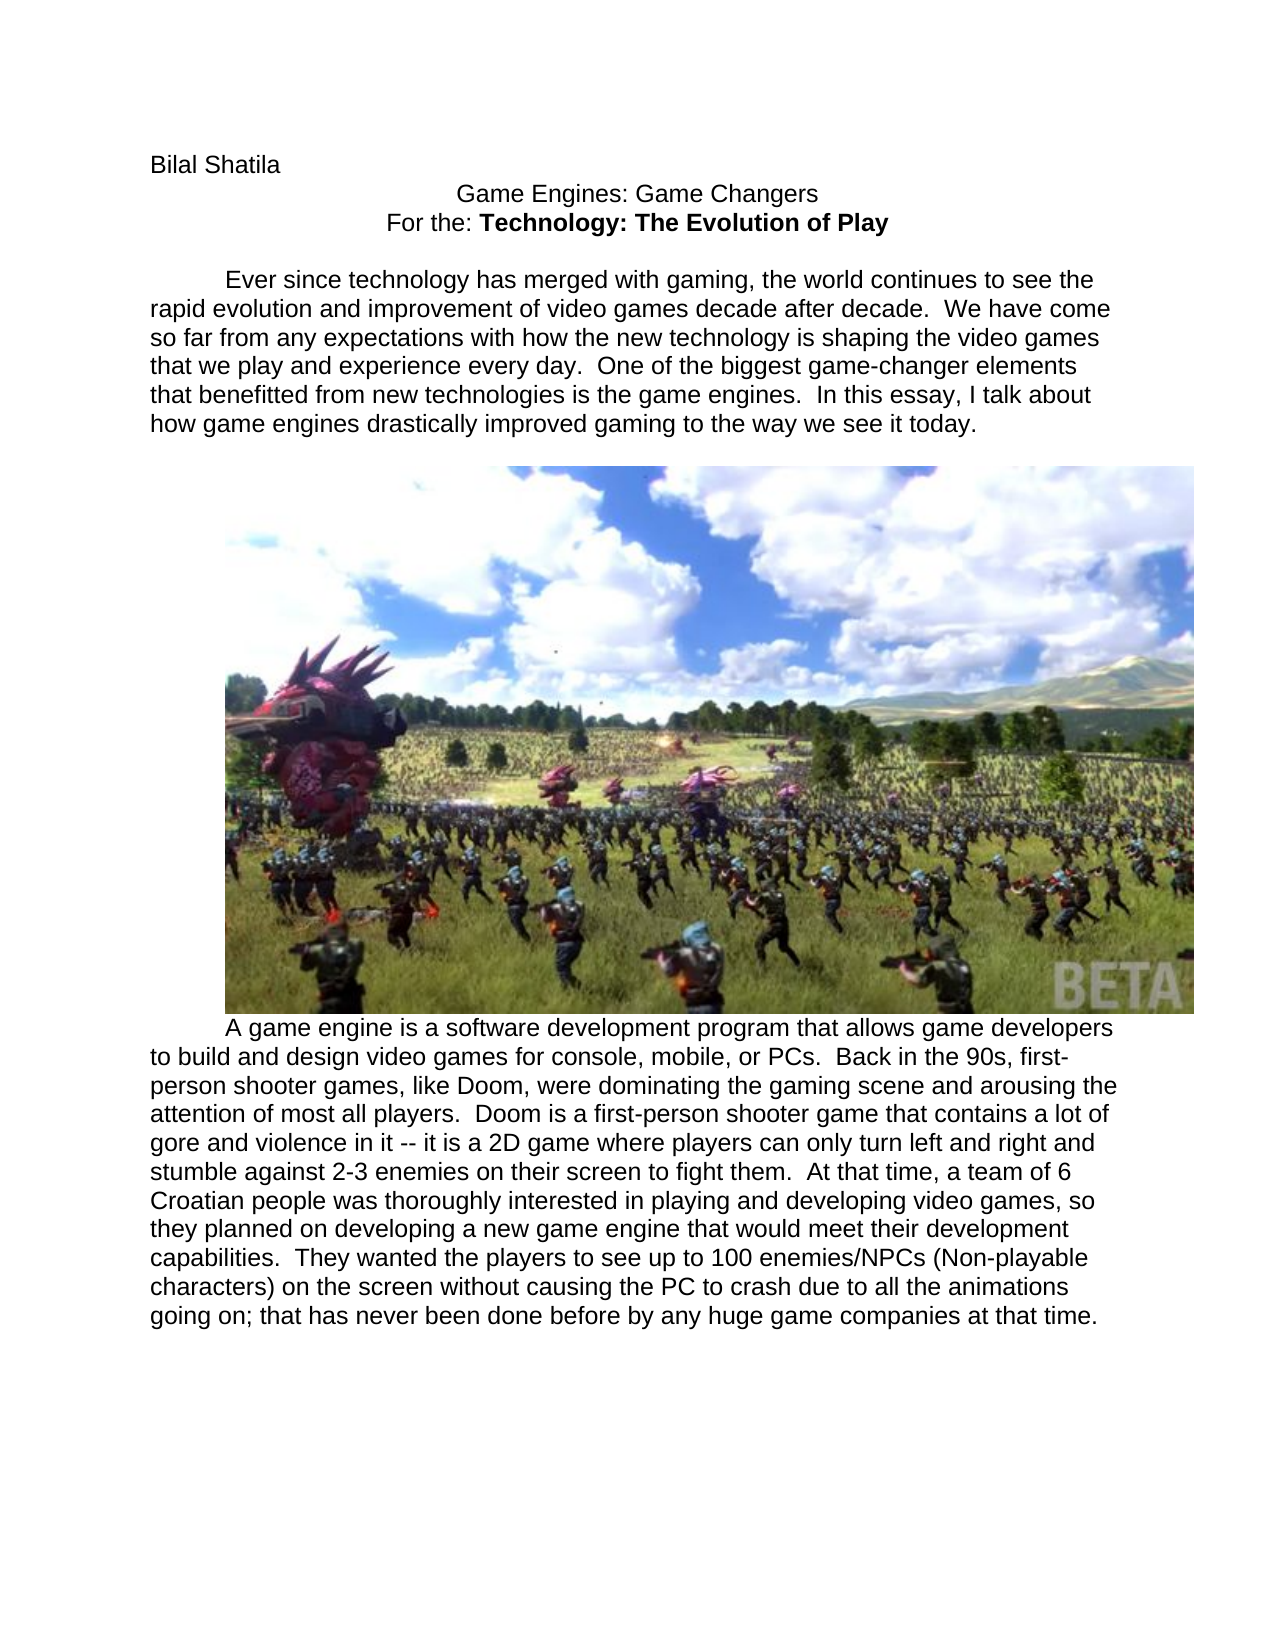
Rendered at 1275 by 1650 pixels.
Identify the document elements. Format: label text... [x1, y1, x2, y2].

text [150, 1013, 1125, 1329]
text For the: Technology: The Evolution of Play [150, 207, 1125, 236]
picture [225, 466, 1194, 1014]
text Game Engines: Game Changers [150, 179, 1125, 207]
text Bilal Shatila [150, 150, 1125, 179]
text Ever since technology has merged with gaming, the world continues to see the rapid evolution and improvement of video games decade after decade. We have come so far from any expectations with how the new technology is shaping the video games that we play and experience every day. One of the biggest game-changer elements that benefitted from new technologies is the game engines. In this essay, I talk about how game engines drastically improved gaming to the way we see it today. [150, 265, 1125, 437]
